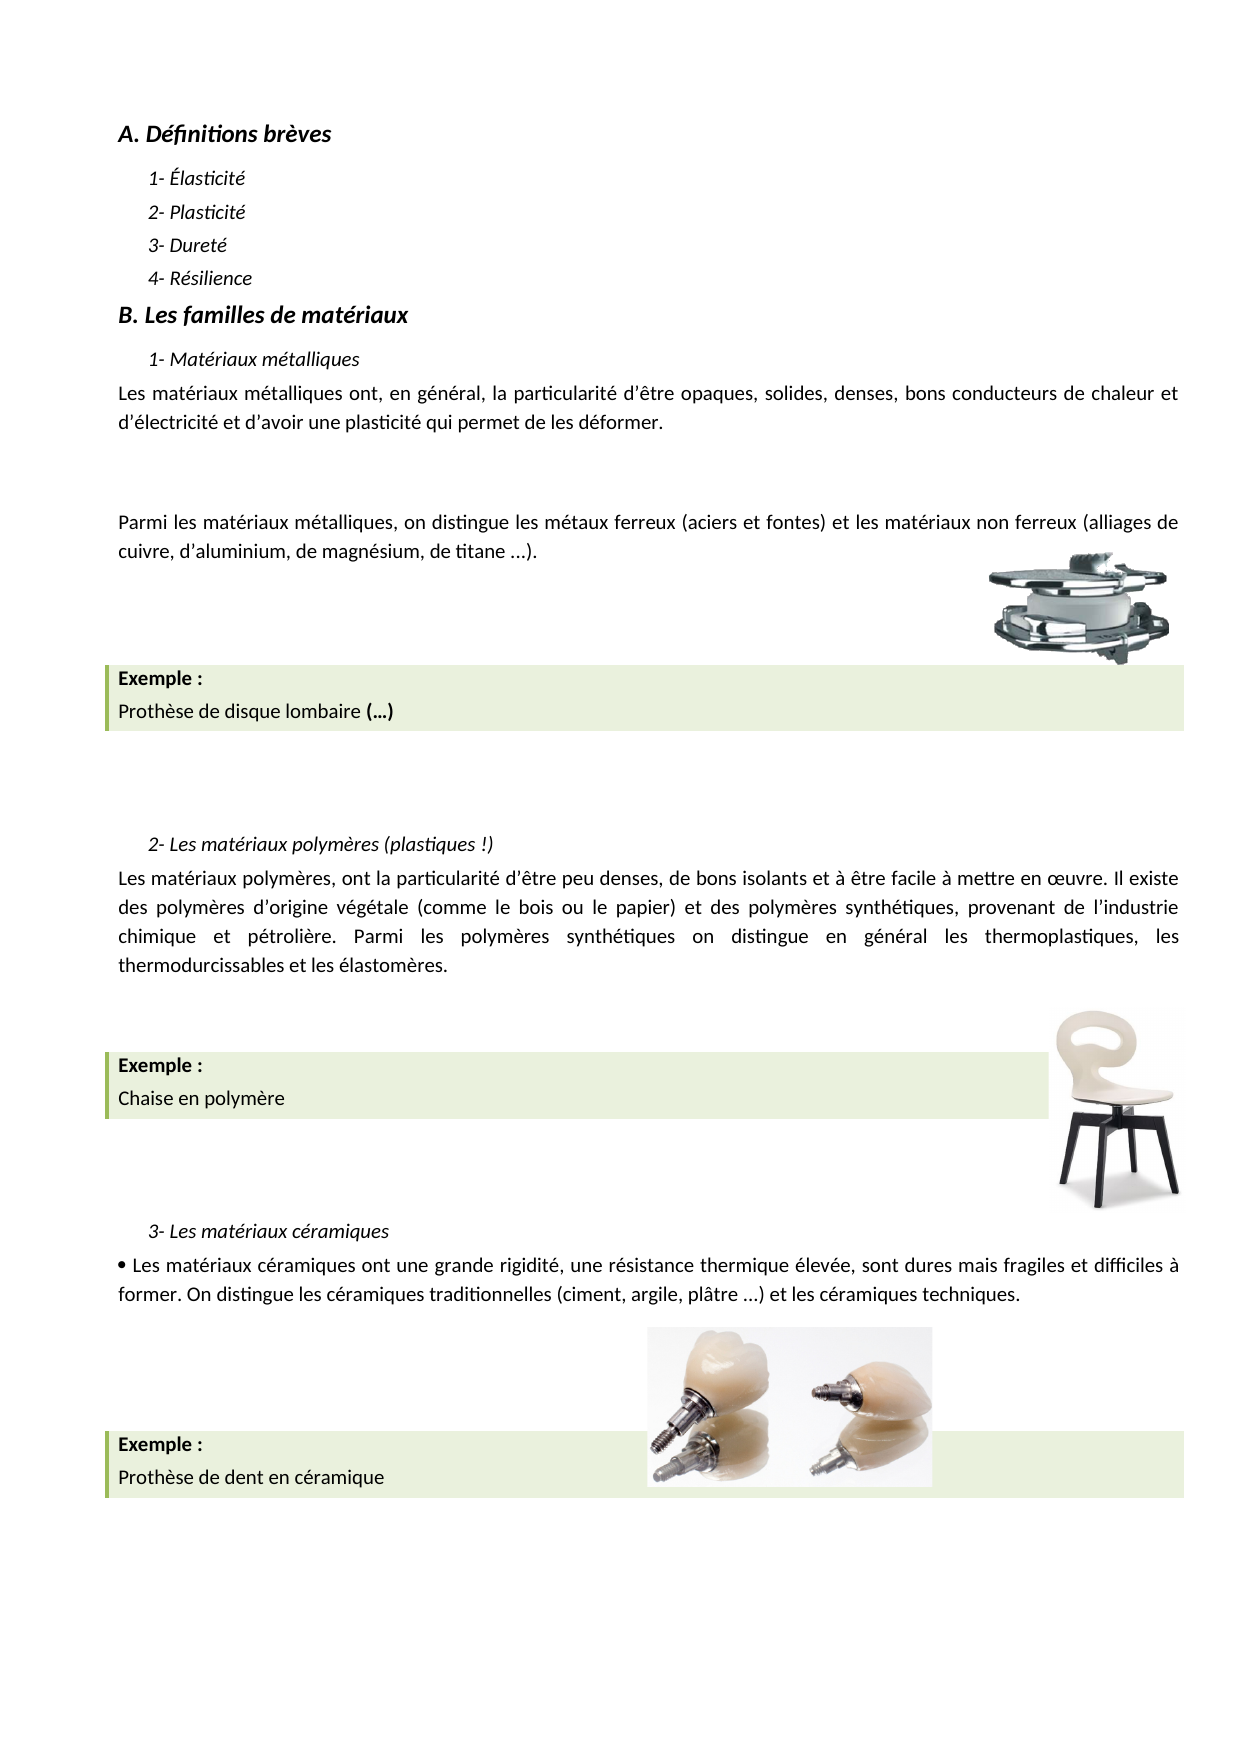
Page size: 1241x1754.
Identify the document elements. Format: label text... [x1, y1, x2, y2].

subtitle Les familles de matériaux [118, 299, 1181, 329]
text Les matériaux céramiques ont une grande rigidité, une résistance thermique élevée, sont dures mais fragiles et difficiles à former. On distingue les céramiques traditionnelles (ciment, argile, plâtre ...) et les céramiques techniques. [118, 1252, 1181, 1307]
subtitle Matériaux métalliques [124, 346, 1181, 372]
subtitle Plasticité [124, 199, 1181, 224]
table_header Exemple : Prothèse de dent en céramique [109, 1431, 1184, 1498]
picture [1048, 1007, 1187, 1213]
text Les matériaux métalliques ont, en général, la particularité d’être opaques, solides, denses, bons conducteurs de chaleur et d’électricité et d’avoir une plasticité qui permet de les déformer. [118, 380, 1181, 434]
subtitle Élasticité [124, 166, 1181, 191]
table_header Exemple : Chaise en polymère [109, 1052, 1048, 1119]
picture [647, 1327, 933, 1487]
picture [988, 552, 1169, 665]
text Les matériaux polymères, ont la particularité d’être peu denses, de bons isolants et à être facile à mettre en œuvre. Il existe des polymères d’origine végétale (comme le bois ou le papier) et des polymères synthétiques, provenant de l’industrie chimique et pétrolière. Parmi les polymères synthétiques on distingue en général les thermoplastiques, les thermodurcissables et les élastomères. [118, 865, 1181, 978]
subtitle Dureté [124, 232, 1181, 258]
table_header Exemple : Prothèse de disque lombaire (…) [109, 665, 1184, 731]
text Parmi les matériaux métalliques, on distingue les métaux ferreux (aciers et fontes) et les matériaux non ferreux (alliages de cuivre, d’aluminium, de magnésium, de titane ...). [118, 509, 1181, 563]
subtitle Les matériaux céramiques [124, 1219, 1181, 1244]
subtitle Définitions brèves [118, 118, 1181, 149]
subtitle Résilience [124, 266, 1181, 291]
subtitle Les matériaux polymères (plastiques !) [124, 831, 1181, 857]
